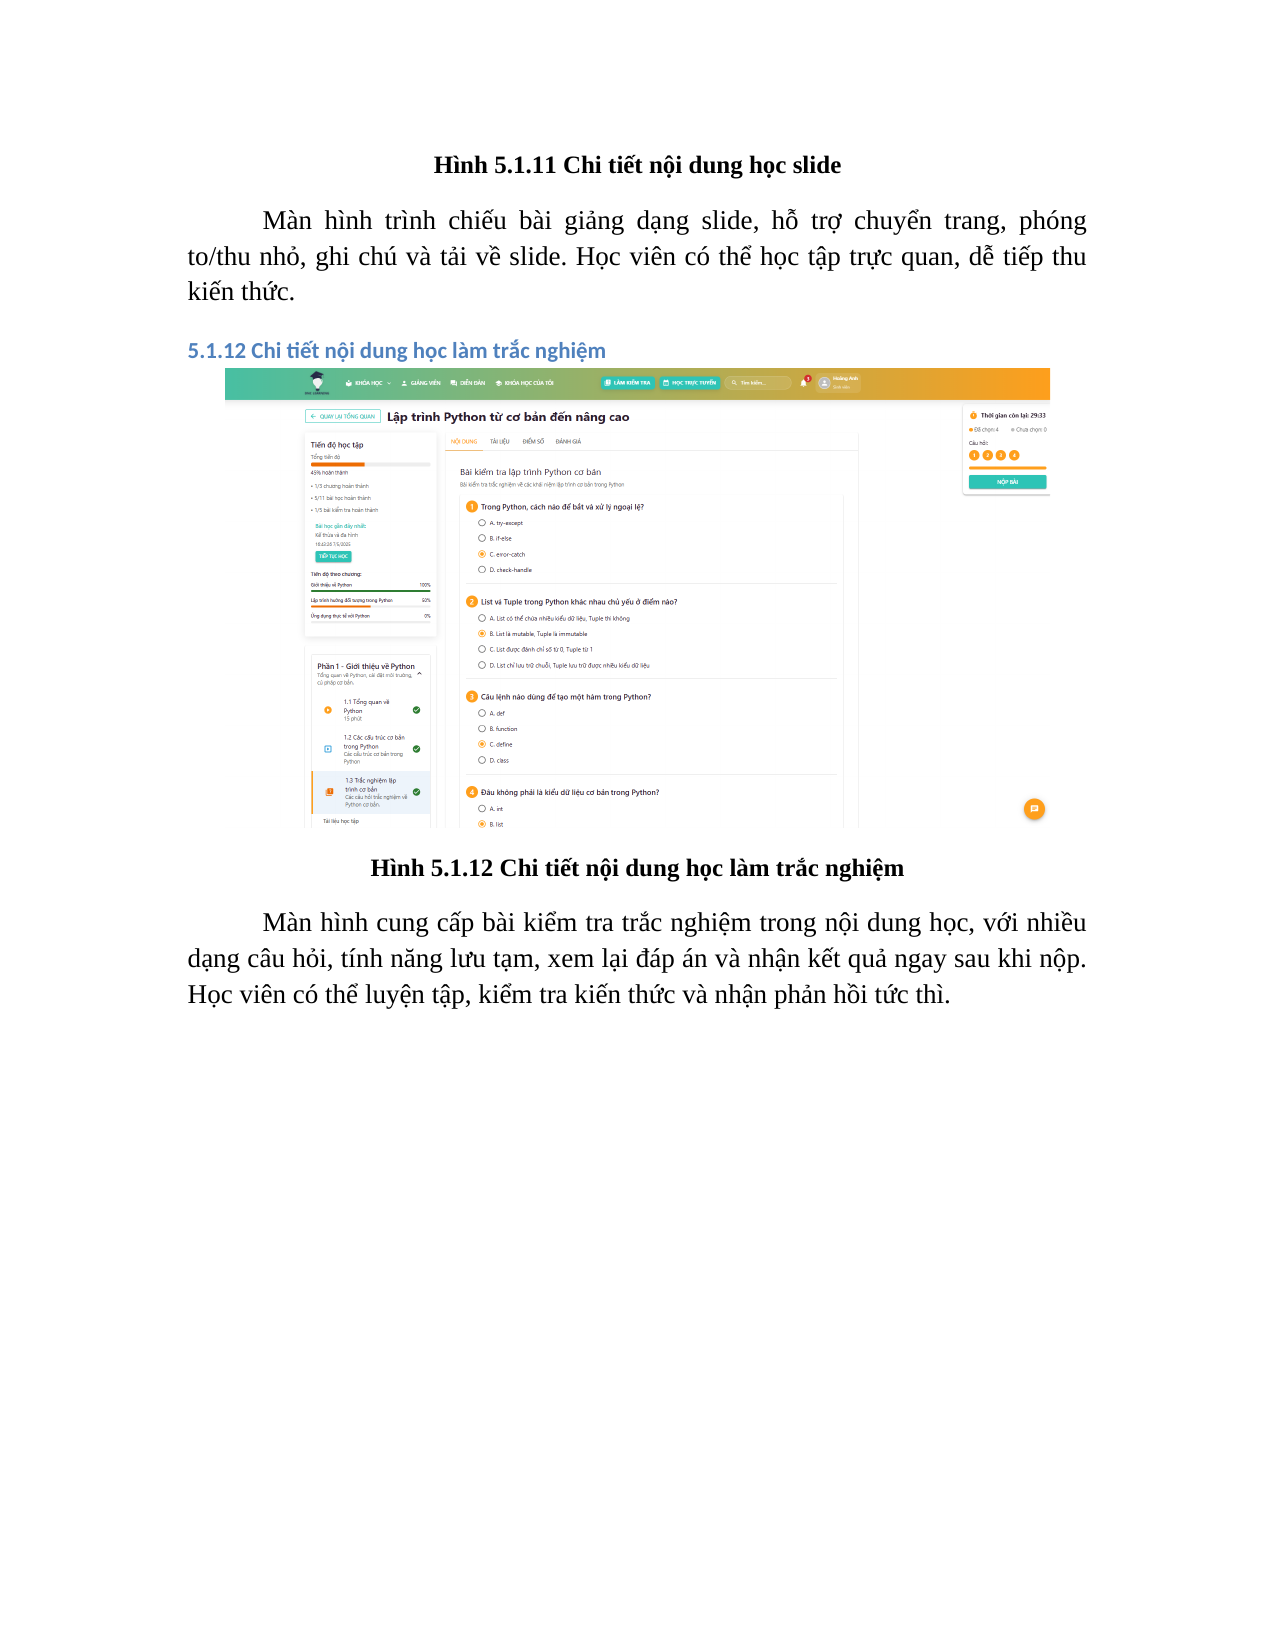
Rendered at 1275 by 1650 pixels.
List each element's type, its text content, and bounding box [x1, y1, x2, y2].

text Màn hình trình chiếu bài giảng dạng slide, hỗ trợ chuyển trang, phóng to/thu nhỏ, ghi chú và tải về slide. Học viên có thể học tập trực quan, dễ tiếp thu kiến thức. [187, 204, 1087, 306]
text Hình 5.1.11 Chi tiết nội dung học slide [187, 150, 1087, 179]
text Màn hình cung cấp bài kiểm tra trắc nghiệm trong nội dung học, với nhiều dạng câu hỏi, tính năng lưu tạm, xem lại đáp án và nhận kết quả ngay sau khi nộp. Học viên có thể luyện tập, kiểm tra kiến thức và nhận phản hồi tức thì. [187, 907, 1087, 1009]
subtitle 5.1.12 Chi tiết nội dung học làm trắc nghiệm [187, 336, 1087, 364]
picture [225, 368, 1050, 828]
text Hình 5.1.12 Chi tiết nội dung học làm trắc nghiệm [187, 853, 1087, 881]
